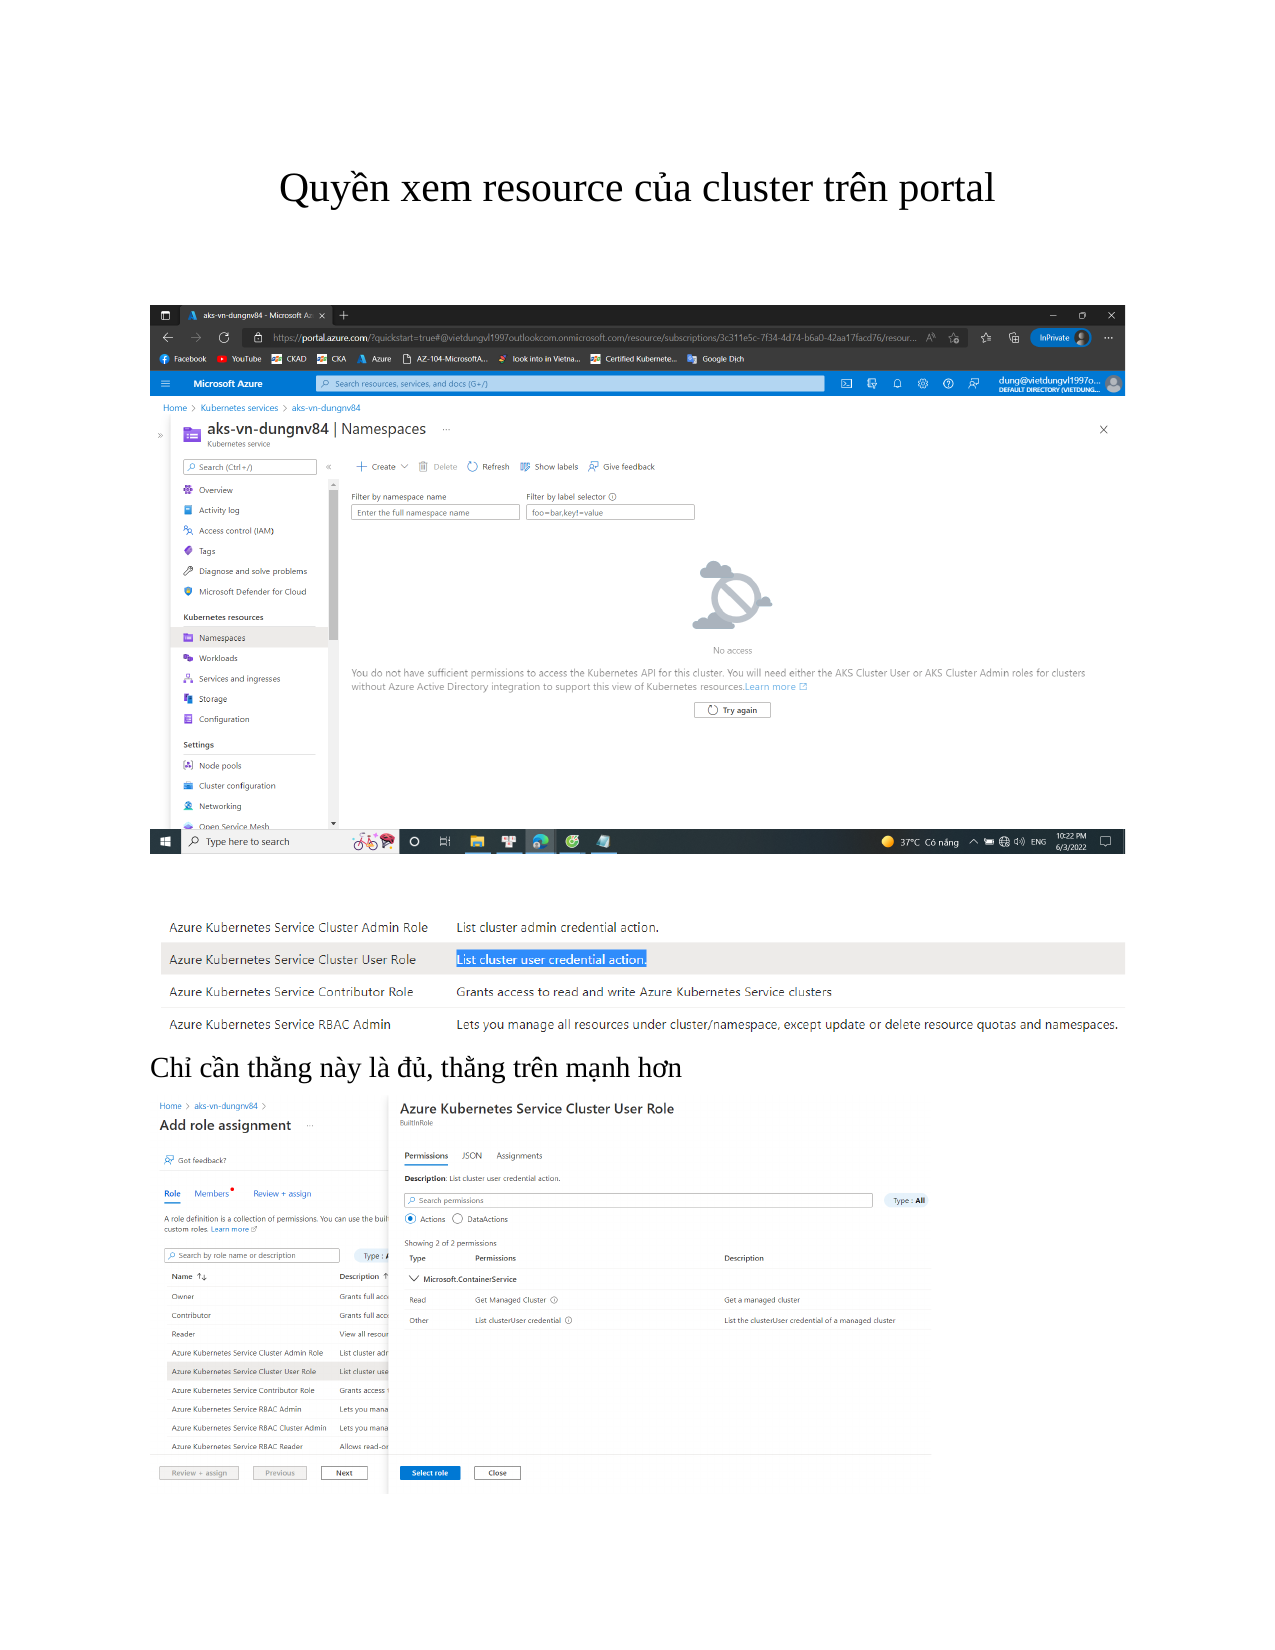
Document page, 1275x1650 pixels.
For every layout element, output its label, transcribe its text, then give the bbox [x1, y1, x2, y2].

picture [150, 305, 1125, 854]
text Chỉ cần thằng này là đủ, thằng trên mạnh hơn [150, 1050, 1125, 1083]
subtitle Quyền xem resource của cluster trên portal [150, 162, 1125, 210]
picture [150, 1095, 932, 1494]
picture [150, 912, 1125, 1038]
